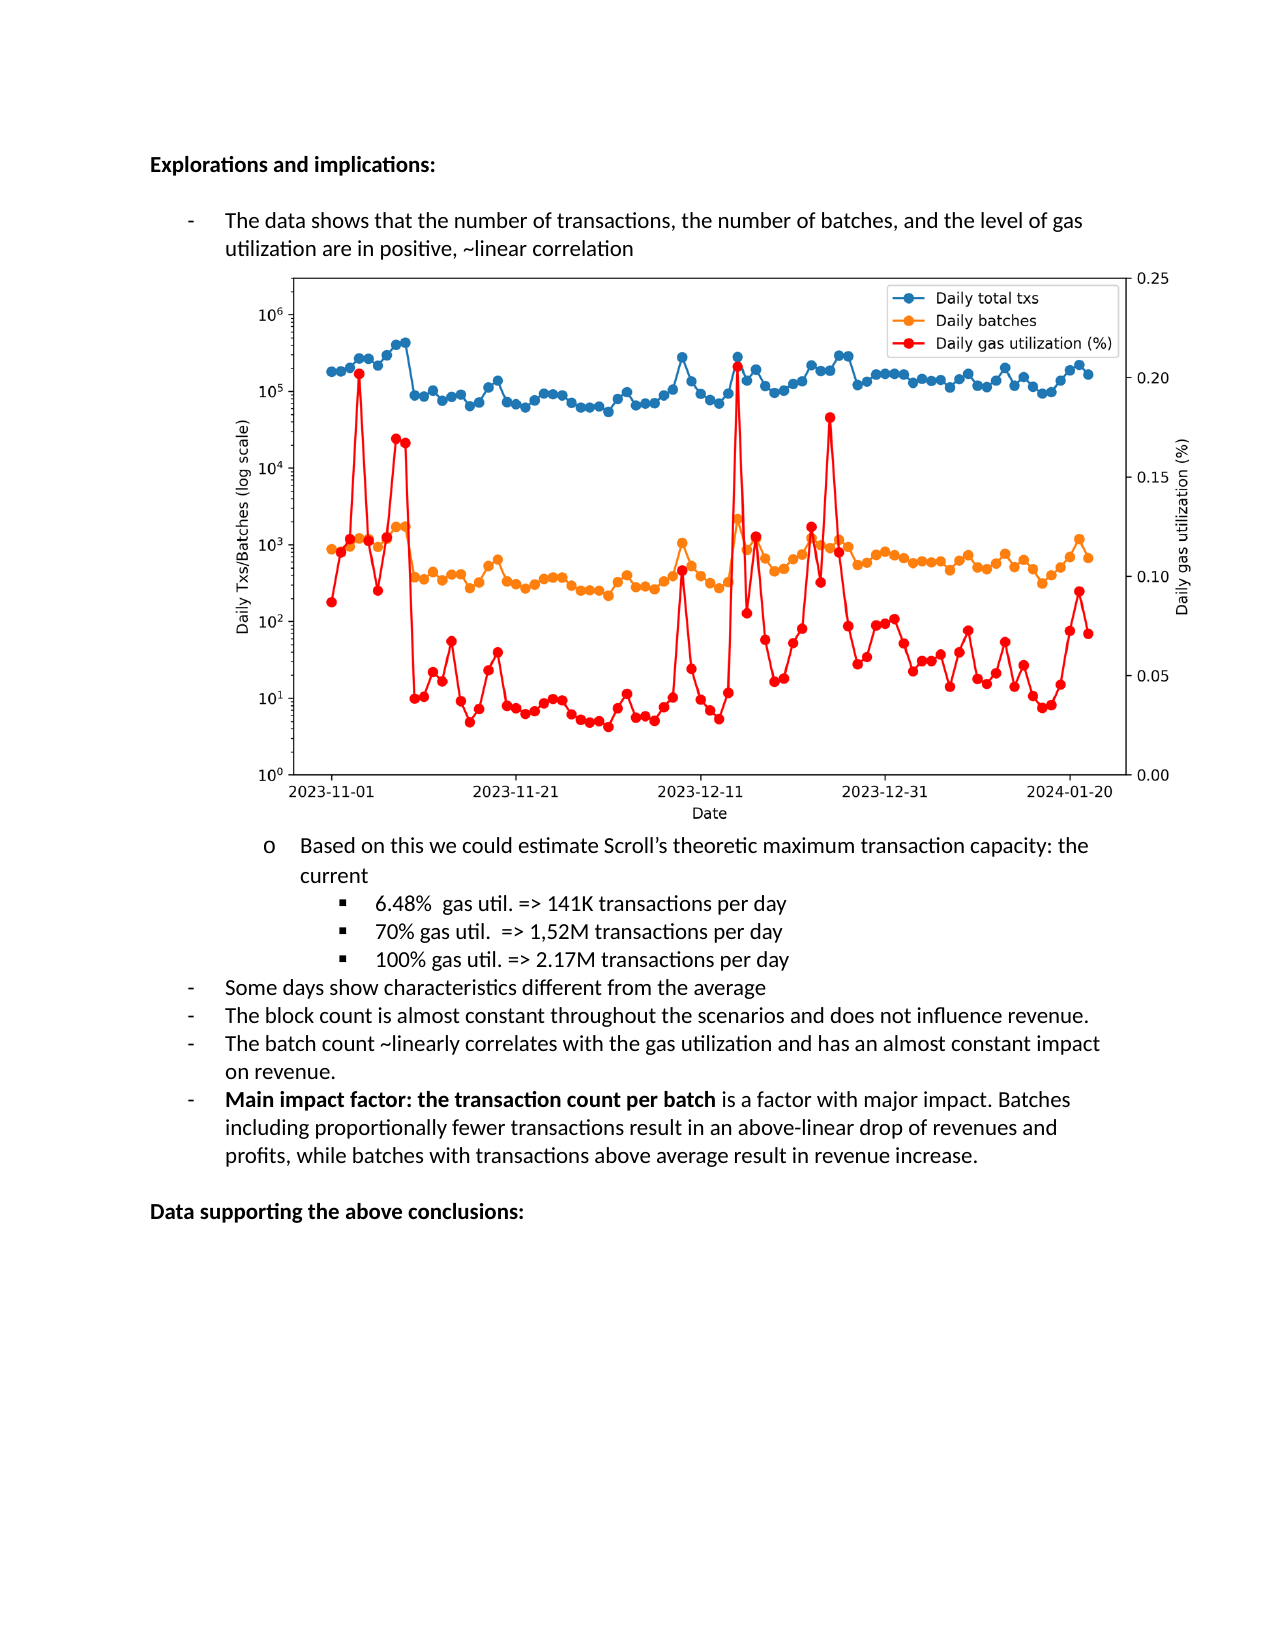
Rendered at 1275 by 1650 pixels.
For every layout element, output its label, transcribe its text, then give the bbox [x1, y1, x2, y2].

list The block count is almost constant throughout the scenarios and does not influence revenue. [187, 1001, 1125, 1029]
list The data shows that the number of transactions, the number of batches, and the level of gas utilization are in positive, ~linear correlation [187, 206, 1125, 262]
list 6.48% gas util. => 141K transactions per day [337, 889, 1125, 917]
list 70% gas util. => 1,52M transactions per day [337, 917, 1125, 945]
list Main impact factor: the transaction count per batch is a factor with major impact. Batches including proportionally fewer transactions result in an above-linear drop of revenues and profits, while batches with transactions above average result in revenue increase. [187, 1085, 1125, 1169]
list Based on this we could estimate Scroll’s theoretic maximum transaction capacity: the current [262, 832, 1125, 889]
list Some days show characteristics different from the average [187, 973, 1125, 1001]
list 100% gas util. => 2.17M transactions per day [337, 945, 1125, 973]
text Data supporting the above conclusions: [150, 1197, 1125, 1225]
text Explorations and implications: [150, 150, 1125, 178]
picture [225, 262, 1200, 832]
list The batch count ~linearly correlates with the gas utilization and has an almost constant impact on revenue. [187, 1029, 1125, 1085]
